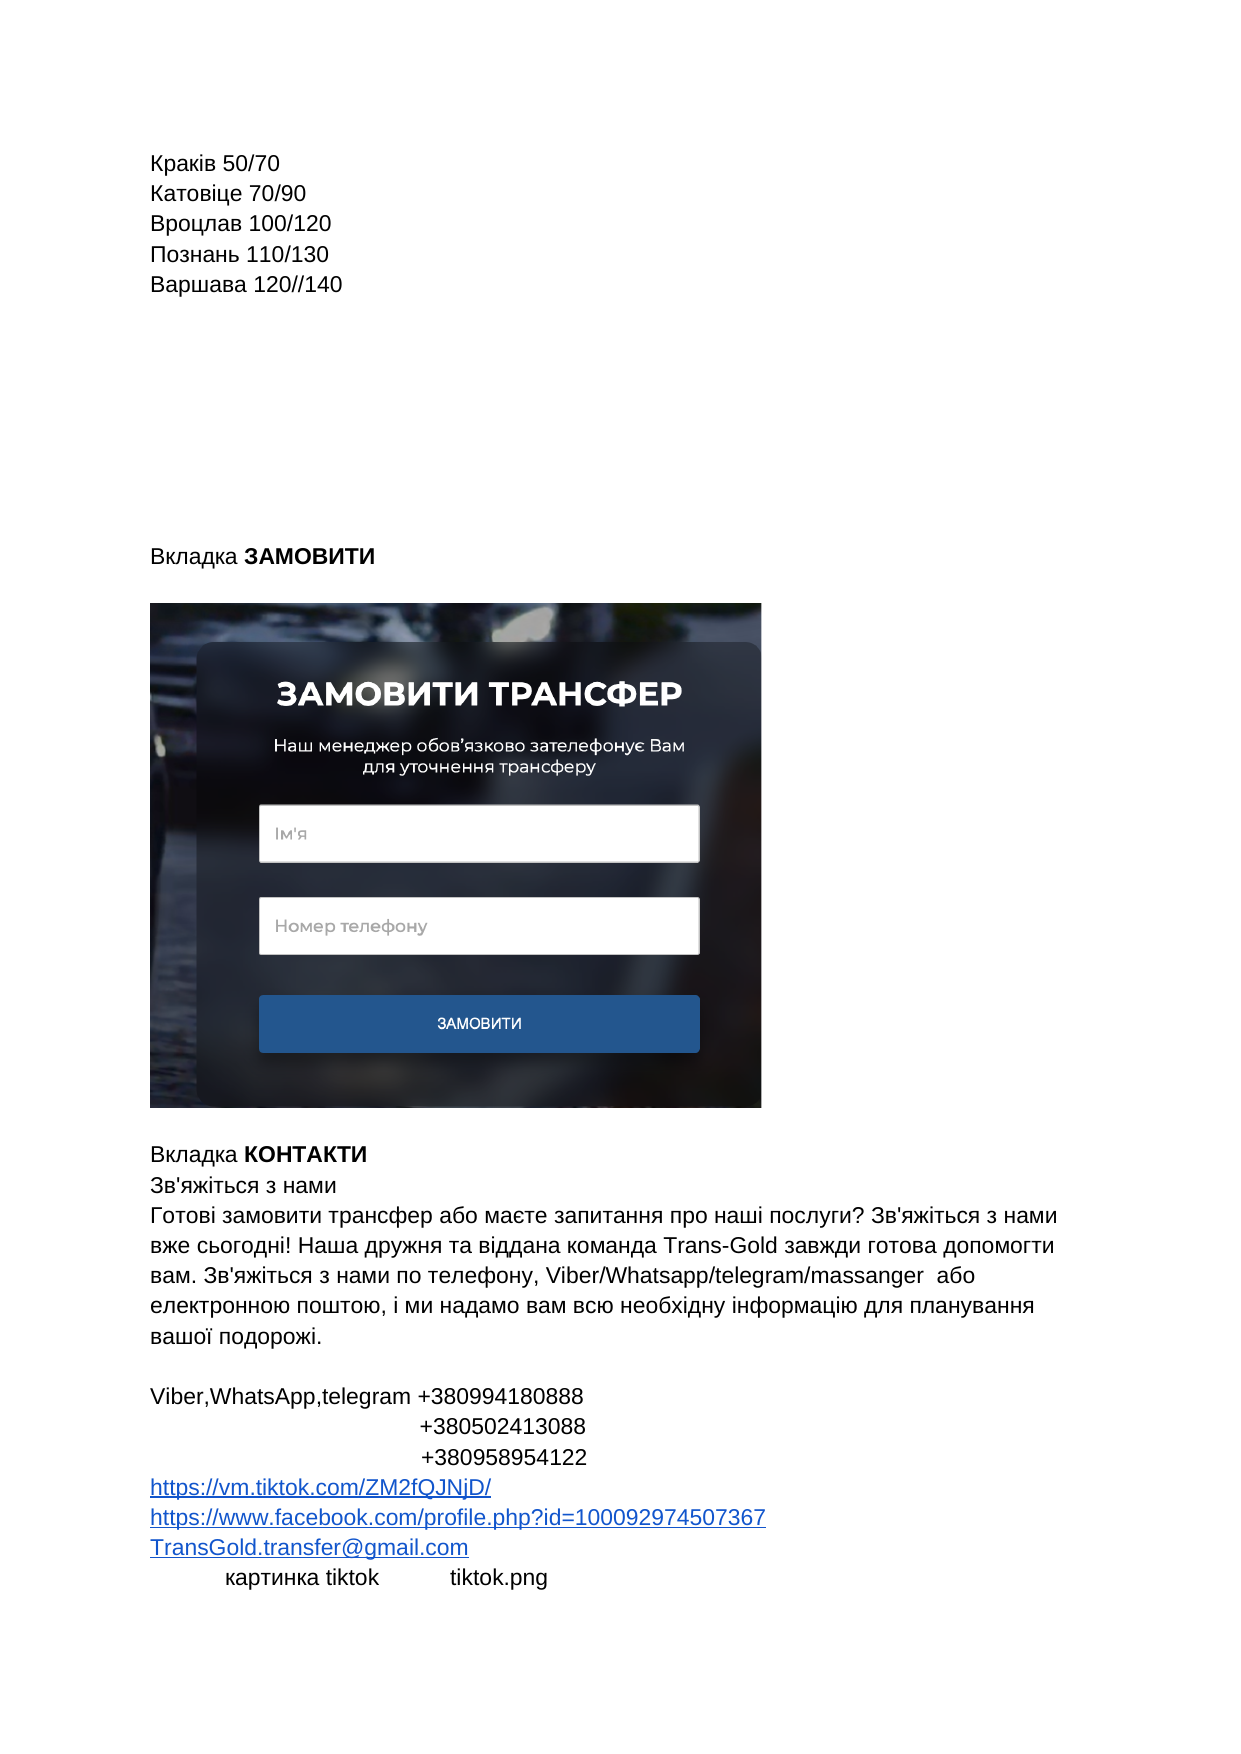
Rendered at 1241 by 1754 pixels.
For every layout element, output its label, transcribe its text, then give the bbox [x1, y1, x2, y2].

text https://www.facebook.com/profile.php?id=100092974507367 [150, 1504, 1090, 1530]
text Варшава 120//140 [150, 271, 1090, 297]
text +380958954122 [150, 1443, 1090, 1470]
text Вкладка ЗАМОВИТИ [150, 543, 1090, 569]
text Катовіце 70/90 [150, 180, 1090, 207]
picture [150, 603, 762, 1108]
text Готові замовити трансфер або маєте запитання про наші послуги? Зв'яжіться з нами вже сьогодні! Наша дружня та віддана команда Trans-Gold завжди готова допомогти вам. Зв'яжіться з нами по телефону, Viber/Whatsapp/telegram/massanger або електронною поштою, і ми надамо вам всю необхідну інформацію для планування вашої подорожі. [150, 1202, 1090, 1349]
text TransGold.transfer@gmail.com [150, 1534, 1090, 1561]
text Вкладка КОНТАКТИ [150, 1141, 1090, 1168]
text Познань 110/130 [150, 241, 1090, 267]
text Краків 50/70 [150, 150, 1090, 176]
text +380502413088 [150, 1413, 1090, 1440]
text Зв'яжіться з нами [150, 1172, 1090, 1198]
text картинка tiktok tiktok.png [150, 1564, 1090, 1591]
text https://vm.tiktok.com/ZM2fQJNjD/ [150, 1474, 1090, 1500]
text Viber,WhatsApp,telegram +380994180888 [150, 1383, 1090, 1409]
text Вроцлав 100/120 [150, 210, 1090, 237]
